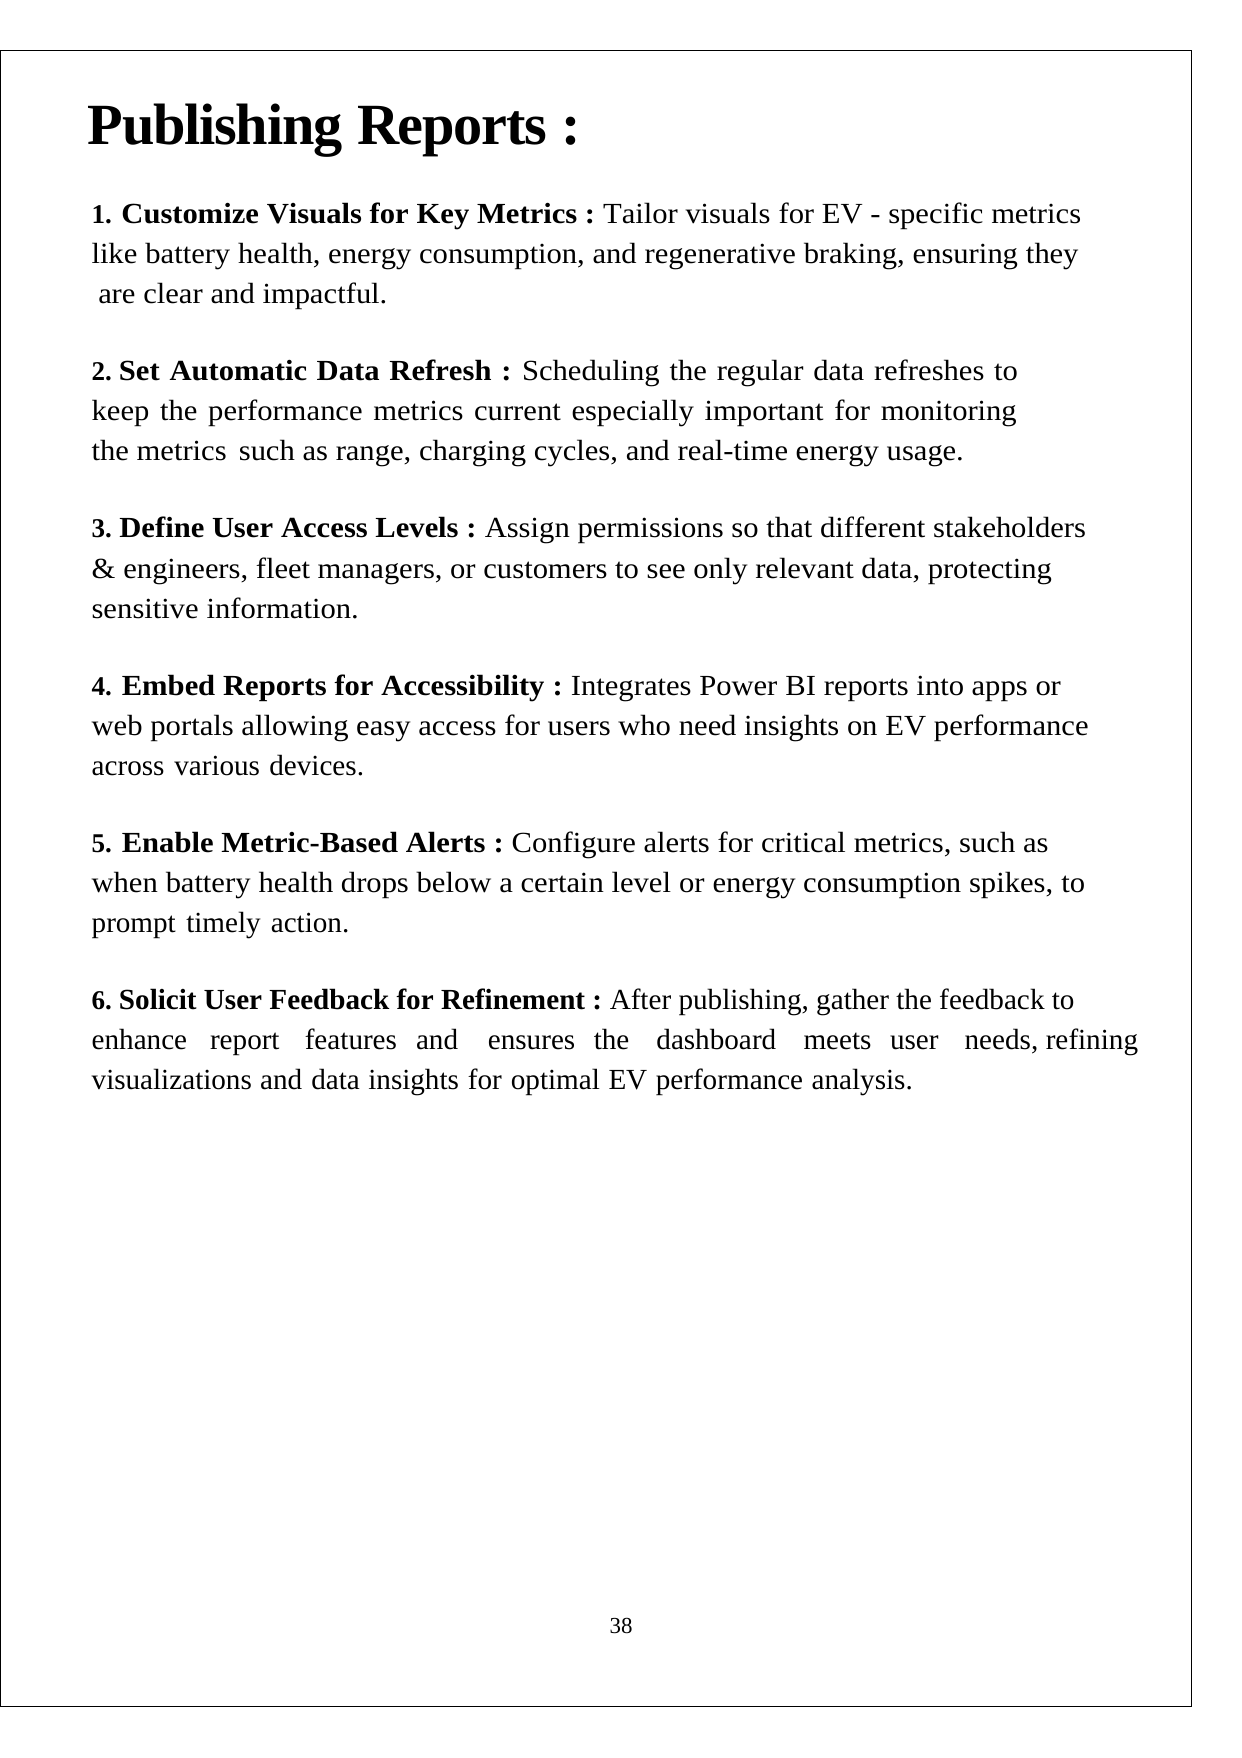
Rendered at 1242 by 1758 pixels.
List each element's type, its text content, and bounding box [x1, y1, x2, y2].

list Embed Reports for Accessibility : Integrates Power BI reports into apps or web portals allowing easy access for users who need insights on EV performance [91, 668, 1117, 742]
list Solicit User Feedback for Refinement : After publishing, gather the feedback to enhance report features and ensures the dashboard meets user needs, refining visualizations and data insights for optimal EV performance analysis. [91, 982, 1147, 1096]
list Set Automatic Data Refresh : Scheduling the regular data refreshes to keep the performance metrics current especially important for monitoring the metrics such as range, charging cycles, and real-time energy usage. [91, 353, 1018, 467]
text are clear and impactful. [98, 276, 1188, 310]
text Publishing Reports : [87, 90, 1188, 157]
text prompt timely action. [91, 905, 1188, 939]
list Customize Visuals for Key Metrics : Tailor visuals for EV - specific metrics like battery health, energy consumption, and regenerative braking, ensuring they [91, 197, 1133, 269]
list Enable Metric-Based Alerts : Configure alerts for critical metrics, such as when battery health drops below a certain level or energy consumption spikes, to [91, 825, 1121, 898]
text across various devices. [91, 749, 1188, 782]
list Define User Access Levels : Assign permissions so that different stakeholders & engineers, fleet managers, or customers to see only relevant data, protecting sensitive information. [91, 511, 1116, 625]
